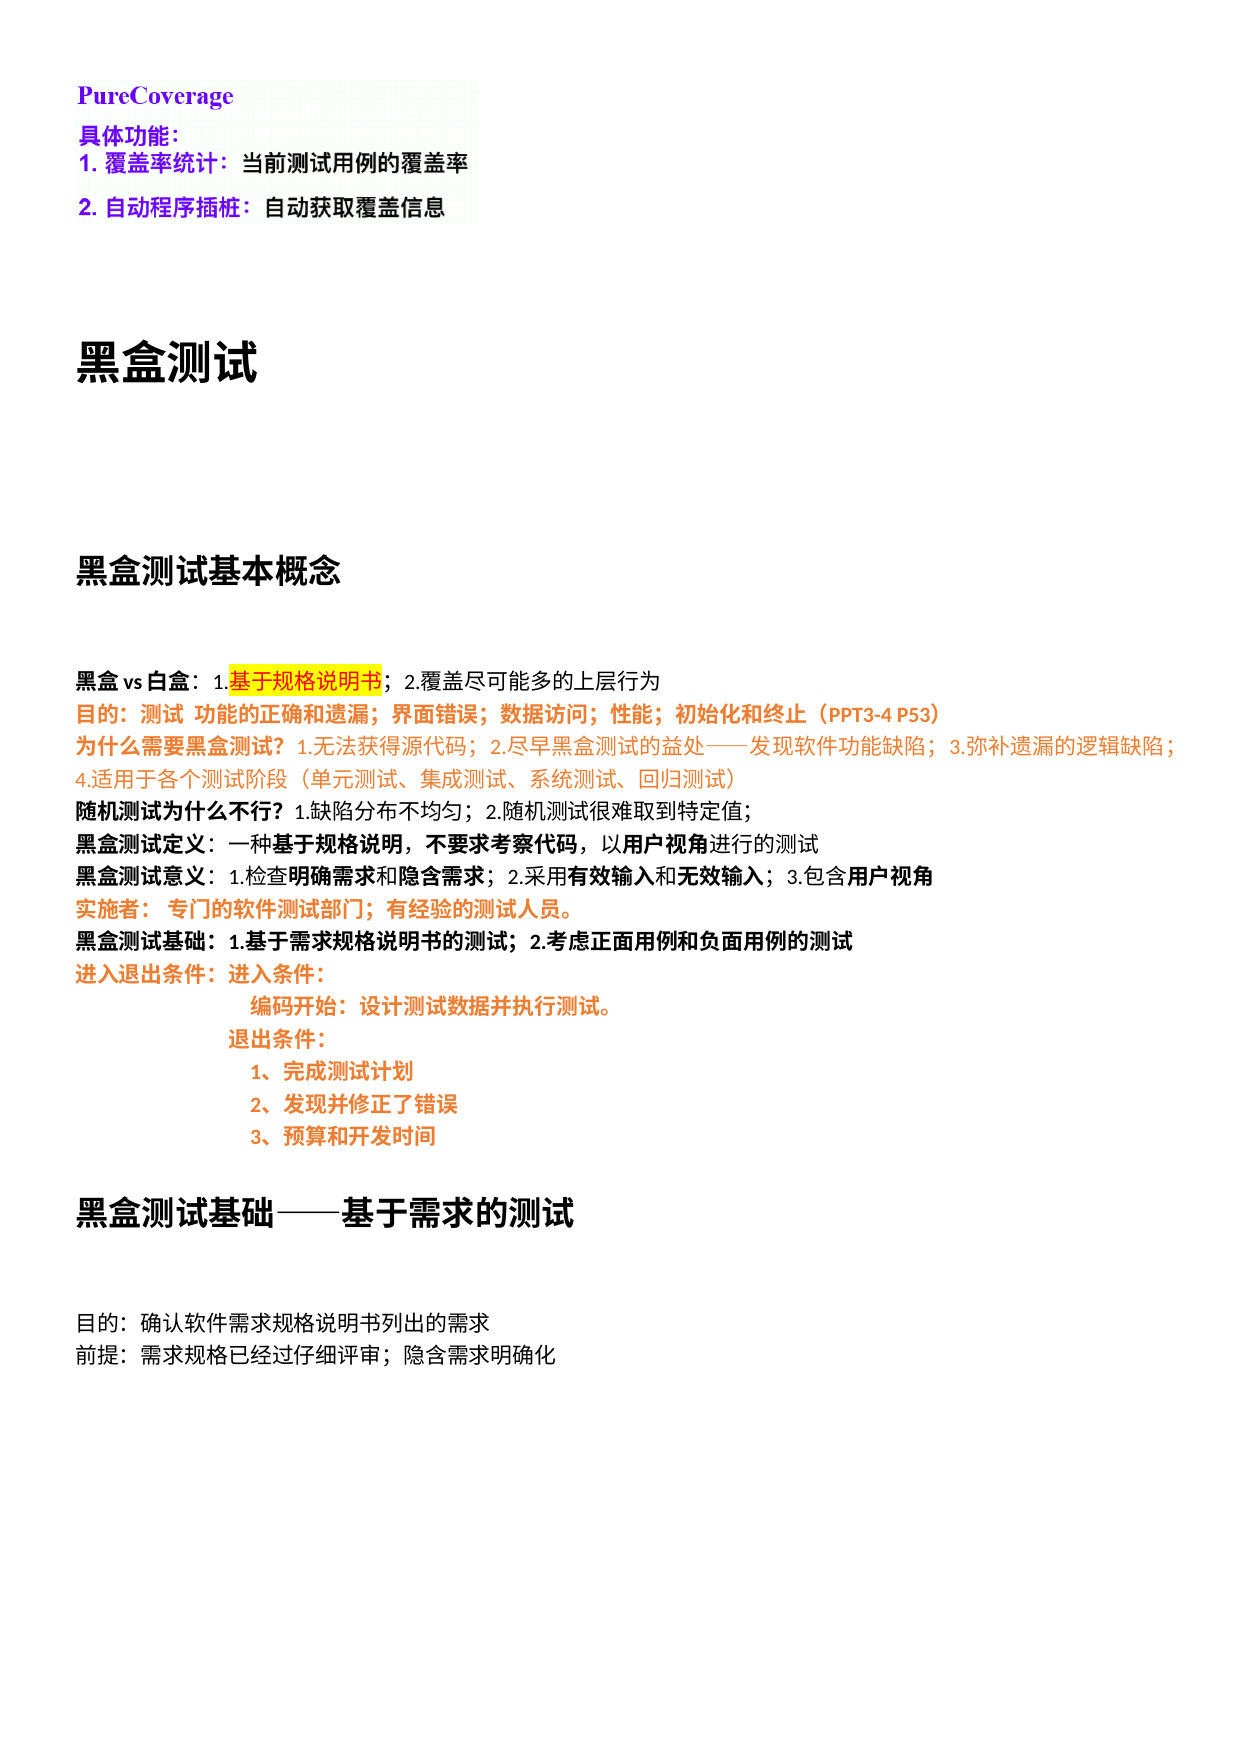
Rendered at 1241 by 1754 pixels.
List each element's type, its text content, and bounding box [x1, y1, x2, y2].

text 3、预算和开发时间 [250, 1119, 1165, 1151]
text 前提：需求规格已经过仔细评审；隐含需求明确化 [75, 1338, 1165, 1371]
text 退出条件： [206, 1021, 1165, 1054]
subtitle 黑盒测试 [75, 311, 1165, 409]
subtitle 黑盒测试基础——基于需求的测试 [75, 1178, 1165, 1243]
text 2、发现并修正了错误 [250, 1086, 1165, 1119]
subtitle 黑盒测试基本概念 [75, 537, 1165, 602]
text 黑盒测试定义：一种基于规格说明，不要求考察代码，以用户视角进行的测试 [75, 826, 1165, 859]
text 实施者： 专门的软件测试部门；有经验的测试人员。 [75, 891, 1165, 924]
text 编码开始：设计测试数据并执行测试。 [250, 989, 1165, 1021]
text 随机测试为什么不行？1.缺陷分布不均匀；2.随机测试很难取到特定值； [75, 794, 1165, 826]
picture [75, 80, 479, 224]
text 进入退出条件：进入条件： [75, 956, 1165, 989]
text 黑盒测试意义：1.检查明确需求和隐含需求；2.采用有效输入和无效输入；3.包含用户视角 [75, 859, 1165, 891]
text 黑盒测试基础：1.基于需求规格说明书的测试；2.考虑正面用例和负面用例的测试 [75, 924, 1165, 956]
text 目的：确认软件需求规格说明书列出的需求 [75, 1306, 1165, 1338]
text 1、完成测试计划 [250, 1054, 1165, 1086]
text 为什么需要黑盒测试？1.无法获得源代码；2.尽早黑盒测试的益处——发现软件功能缺陷；3.弥补遗漏的逻辑缺陷；4.适用于各个测试阶段（单元测试、集成测试、系统测试、回归测试） [75, 729, 1165, 794]
text 目的：测试 功能的正确和遗漏；界面错误；数据访问；性能；初始化和终止（PPT3-4 P53） [75, 696, 1165, 729]
text 黑盒vs白盒：1.基于规格说明书；2.覆盖尽可能多的上层行为 [75, 664, 229, 696]
text 黑盒vs白盒：1.基于规格说明书；2.覆盖尽可能多的上层行为 [382, 664, 1165, 696]
